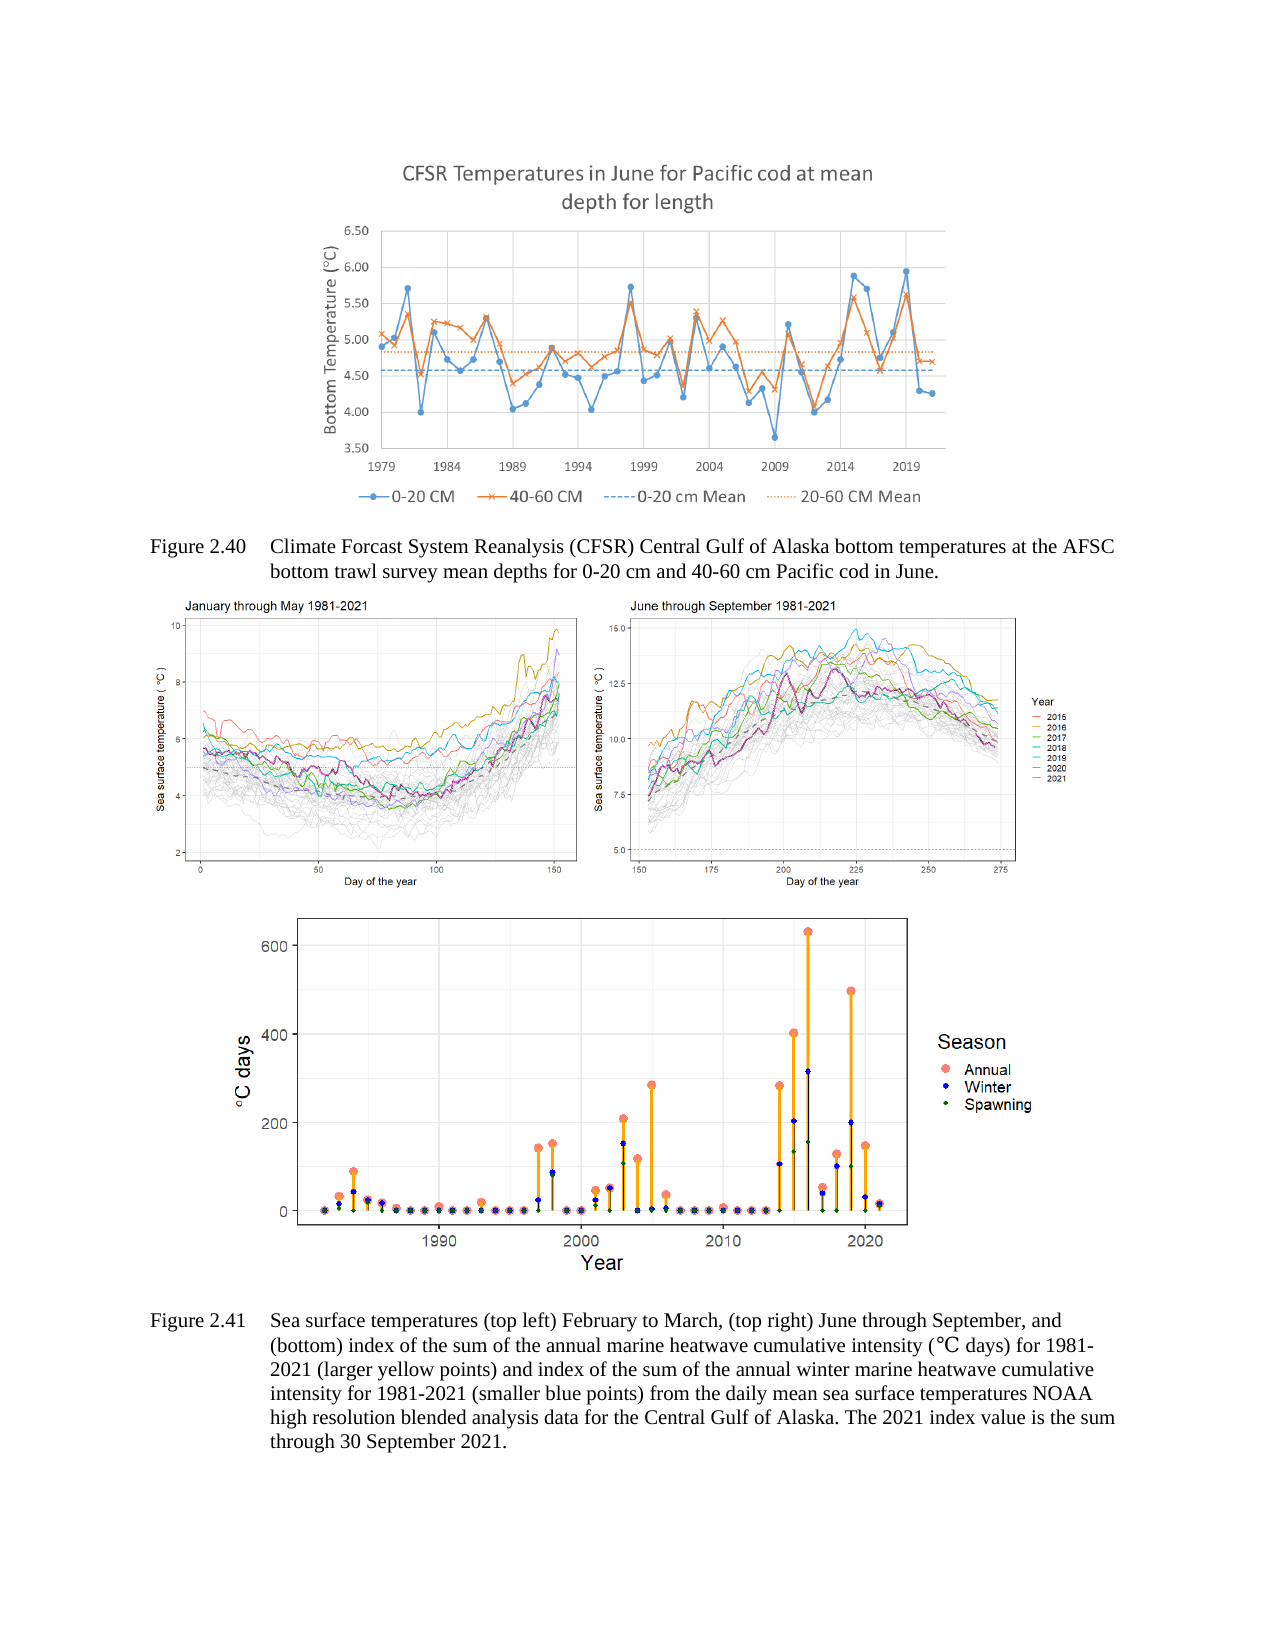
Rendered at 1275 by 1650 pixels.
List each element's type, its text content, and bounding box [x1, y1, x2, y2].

picture [303, 150, 972, 518]
picture [150, 595, 583, 892]
picture [223, 908, 1052, 1283]
text Figure 2.38 Climate Forcast System Reanalysis (CFSR) Central Gulf of Alaska bottom temperatures at the AFSC bottom trawl survey mean depths for 0-20 cm and 40-60 cm Pacific cod in June. [150, 534, 1125, 583]
picture [588, 595, 1077, 892]
text Figure 2.37 Sea surface temperatures (top left) February to March, (top right) June through September, and (bottom) index of the sum of the annual marine heatwave cumulative intensity (℃ days) for 1981-2021 (larger yellow points) and index of the sum of the annual winter marine heatwave cumulative intensity for 1981-2021 (smaller blue points) from the daily mean sea surface temperatures NOAA high resolution blended analysis data for the Central Gulf of Alaska. The 2021 index value is the sum through 30 September 2021. [150, 1308, 1125, 1453]
